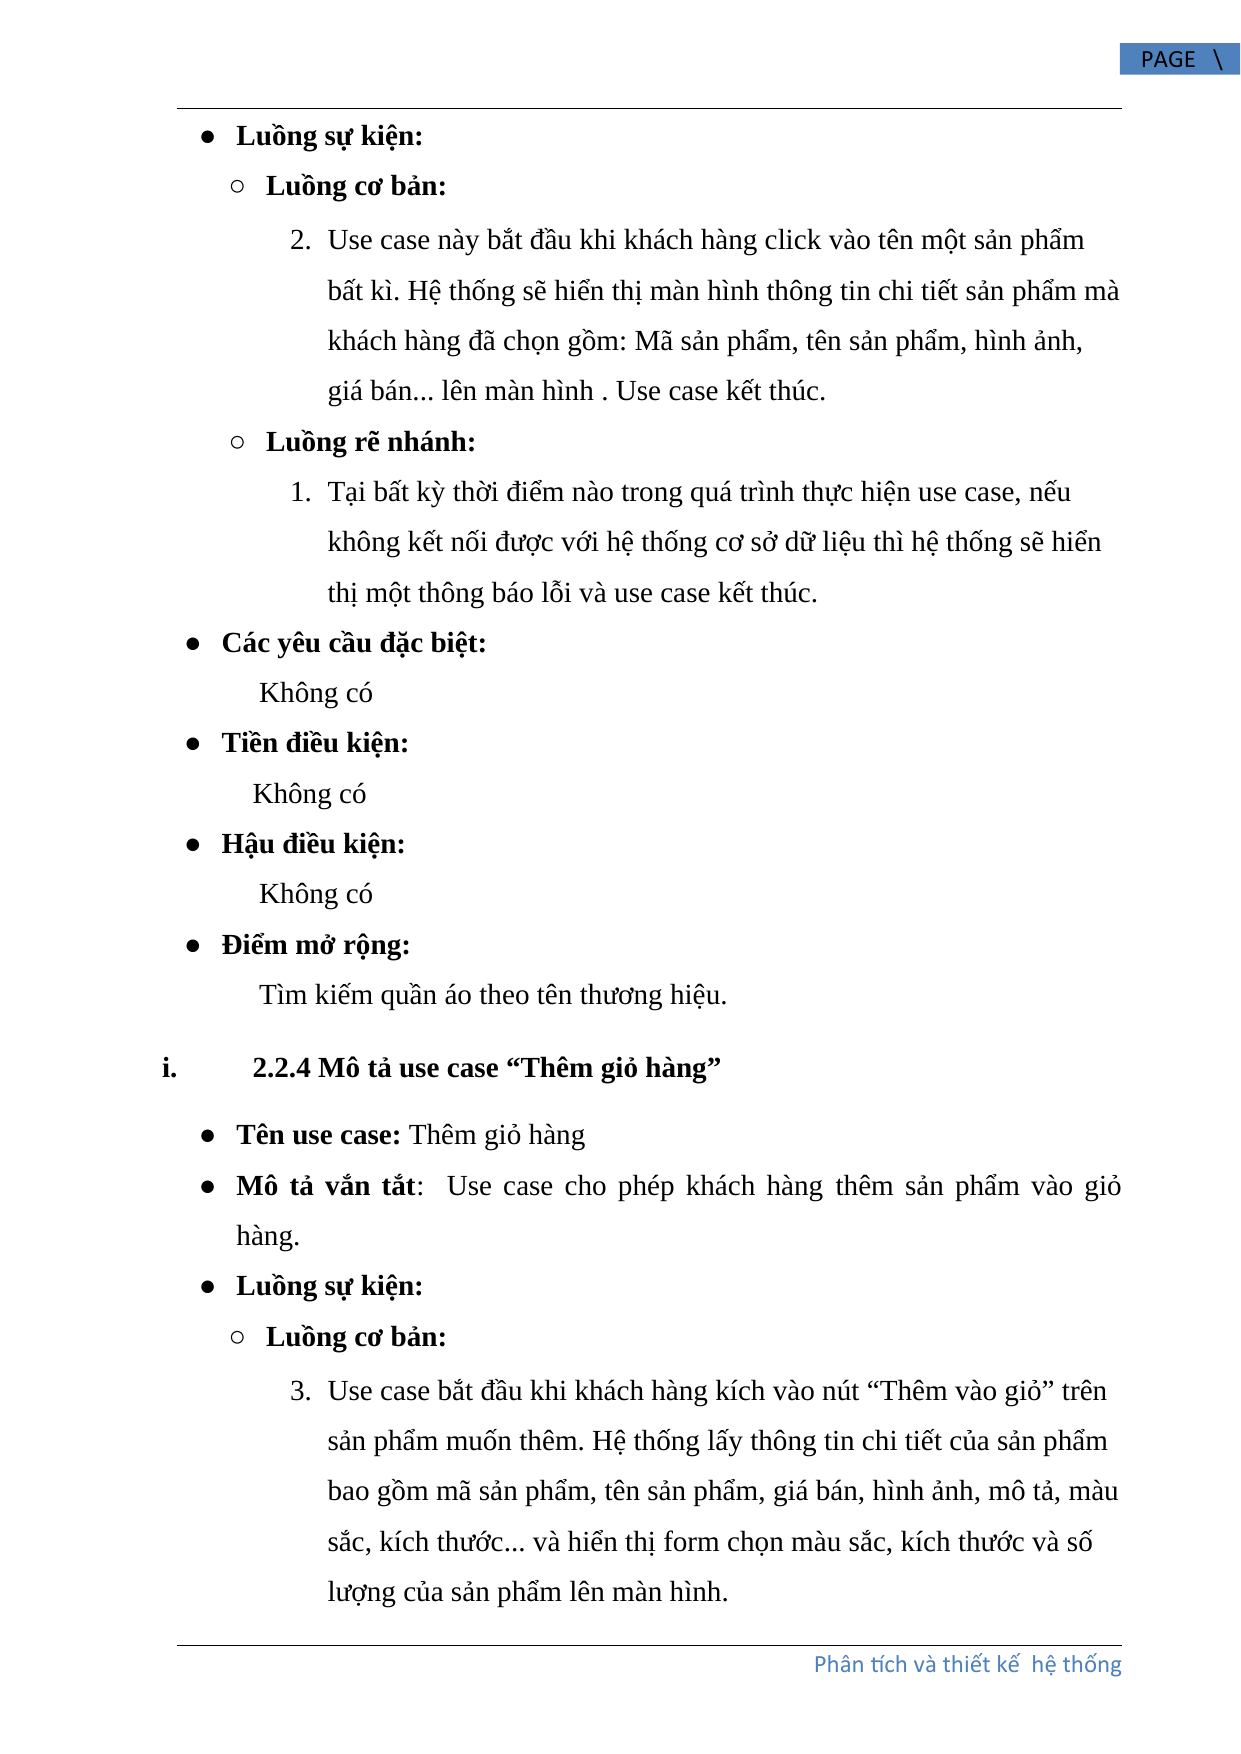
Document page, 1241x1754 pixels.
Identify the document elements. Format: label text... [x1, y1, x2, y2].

list Luồng sự kiện: [199, 118, 1122, 152]
list Tiền điều kiện: [184, 726, 1122, 759]
list Luồng sự kiện: [199, 1268, 1122, 1302]
list Hậu điều kiện: [184, 826, 1122, 860]
list Điểm mở rộng: [184, 927, 1122, 960]
list Mô tả vắn tắt: Use case cho phép khách hàng thêm sản phẩm vào giỏ hàng. [199, 1168, 1122, 1252]
list Luồng cơ bản: [228, 168, 1122, 204]
list Tên use case: Thêm giỏ hàng [199, 1117, 1122, 1151]
list Use case này bắt đầu khi khách hàng click vào tên một sản phẩm bất kì. Hệ thống sẽ hiển thị màn hình thông tin chi tiết sản phẩm mà khách hàng đã chọn gồm: Mã sản phẩm, tên sản phẩm, hình ảnh, giá bán... lên màn hình . Use case kết thúc. [290, 222, 1122, 407]
text Không có [252, 776, 1122, 809]
list Use case bắt đầu khi khách hàng kích vào nút “Thêm vào giỏ” trên sản phẩm muốn thêm. Hệ thống lấy thông tin chi tiết của sản phẩm bao gồm mã sản phẩm, tên sản phẩm, giá bán, hình ảnh, mô tả, màu sắc, kích thước... và hiển thị form chọn màu sắc, kích thước và số lượng của sản phẩm lên màn hình. [290, 1373, 1122, 1607]
text Không có [259, 675, 1122, 709]
list Luồng cơ bản: [228, 1319, 1122, 1355]
text Tìm kiếm quần áo theo tên thương hiệu. [259, 977, 1122, 1011]
list Luồng rẽ nhánh: [228, 424, 1122, 457]
list Tại bất kỳ thời điểm nào trong quá trình thực hiện use case, nếu không kết nối được với hệ thống cơ sở dữ liệu thì hệ thống sẽ hiển thị một thông báo lỗi và use case kết thúc. [290, 474, 1122, 608]
text Không có [259, 877, 1122, 910]
list Các yêu cầu đặc biệt: [184, 625, 1122, 658]
subtitle 2.2.4 Mô tả use case “Thêm giỏ hàng” [177, 1050, 1122, 1084]
